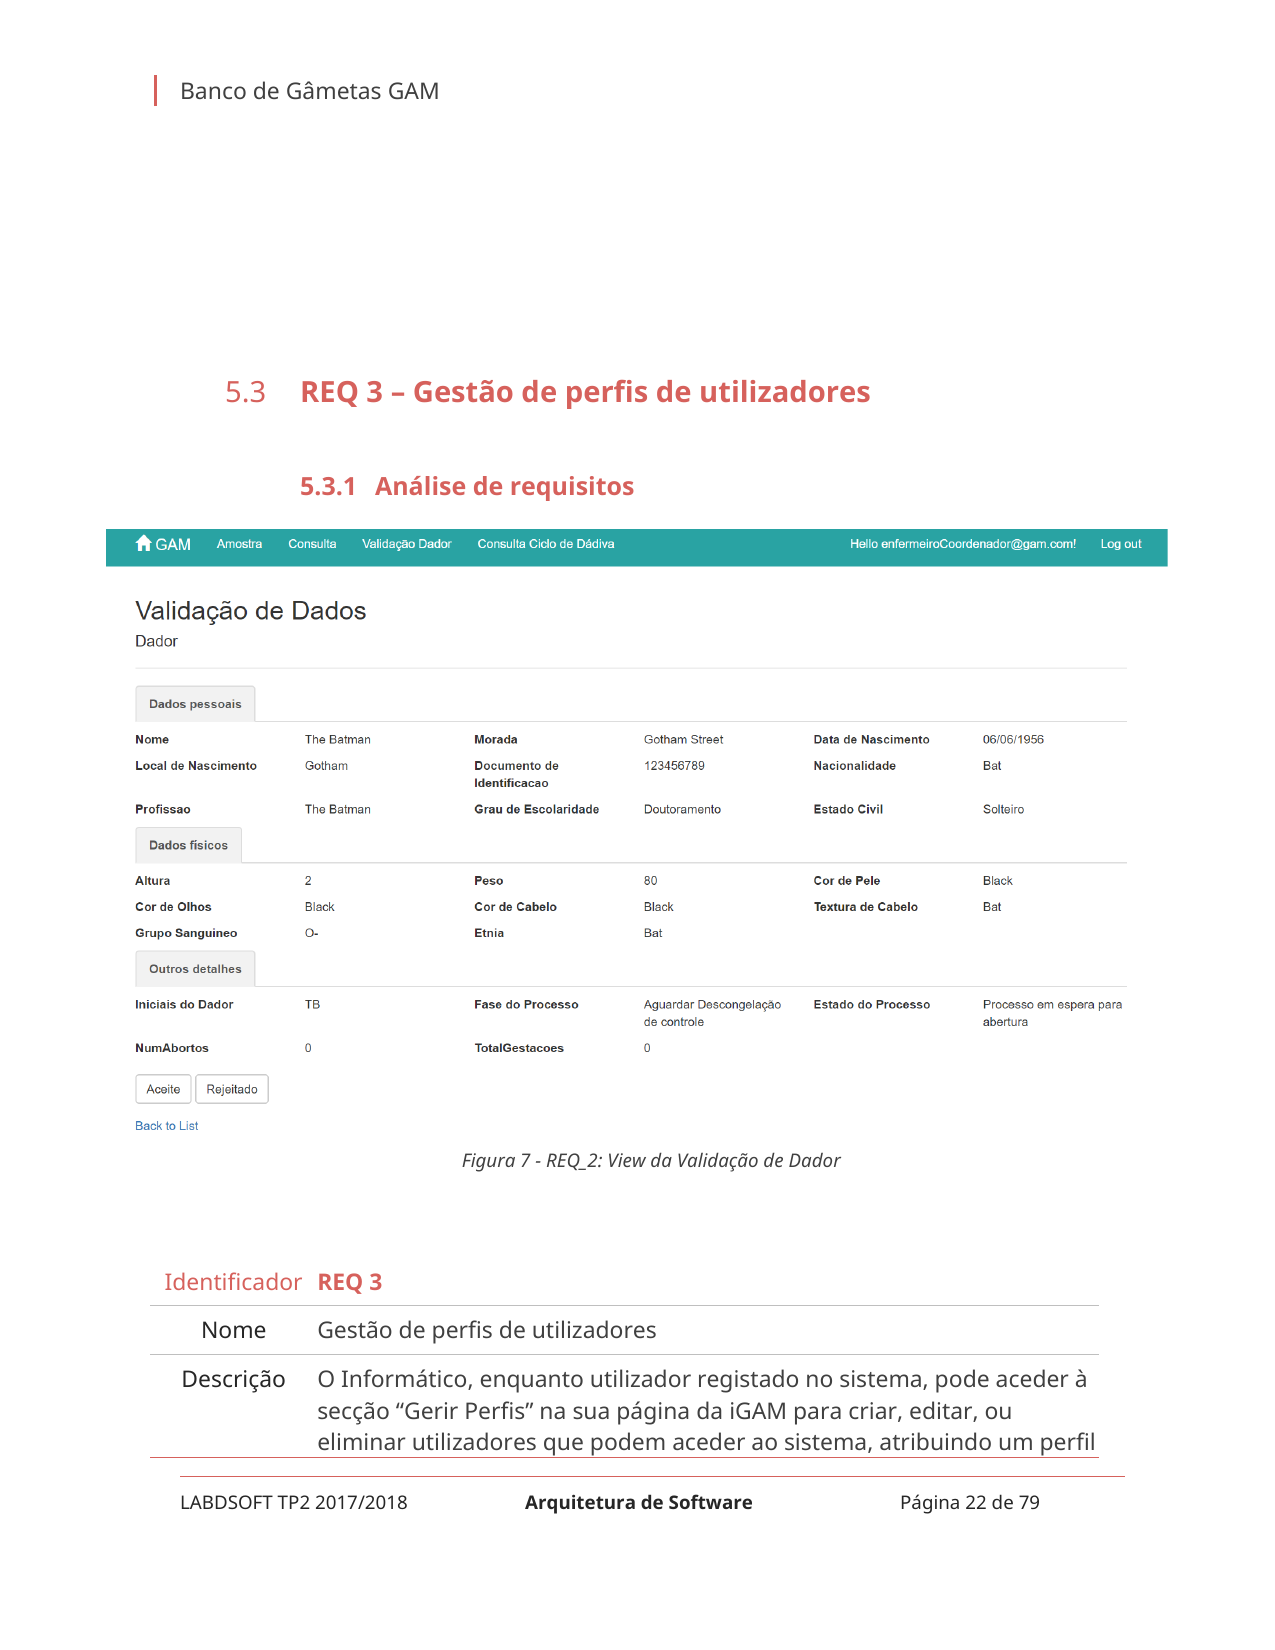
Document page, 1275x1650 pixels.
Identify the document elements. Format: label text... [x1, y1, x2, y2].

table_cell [317, 1355, 1098, 1457]
subtitle Análise de requisitos [300, 469, 1125, 503]
table_cell Nome [150, 1306, 317, 1354]
table_header REQ 3 [317, 1265, 1098, 1305]
table_cell Gestão de perfis de utilizadores [317, 1306, 1098, 1354]
table_header Identificador [150, 1265, 317, 1305]
picture [105, 529, 1168, 1136]
table_cell Descrição [150, 1355, 317, 1457]
subtitle REQ 3 – Gestão de perfis de utilizadores [225, 371, 1125, 411]
